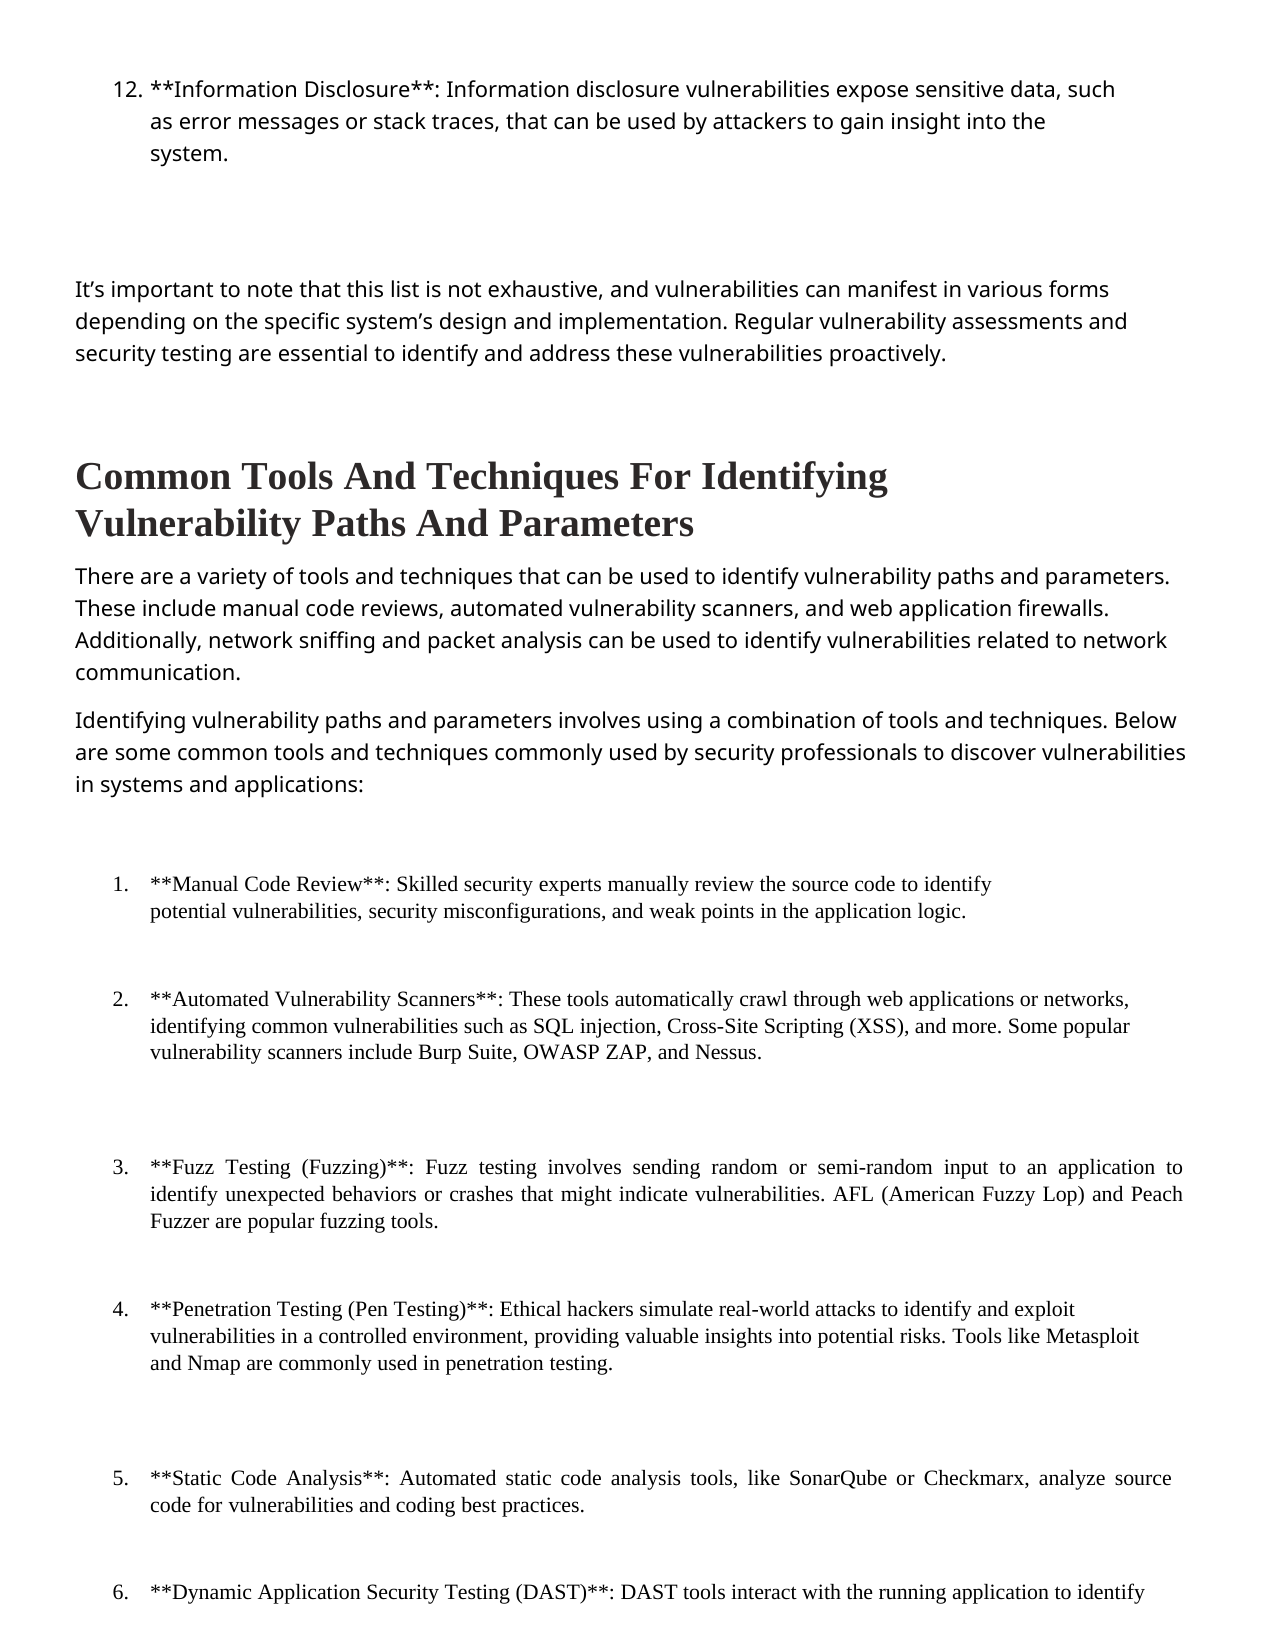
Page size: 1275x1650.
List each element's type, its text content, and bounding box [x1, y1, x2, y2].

subtitle Common Tools And Techniques For Identifying Vulnerability Paths And Parameters [75, 453, 1124, 545]
list **Static Code Analysis**: Automated static code analysis tools, like SonarQube or Checkmarx, analyze source code for vulnerabilities and coding best practices. [112, 1464, 1172, 1517]
list **Penetration Testing (Pen Testing)**: Ethical hackers simulate real-world attacks to identify and exploit vulnerabilities in a controlled environment, providing valuable insights into potential risks. Tools like Metasploit and Nmap are commonly used in penetration testing. [112, 1296, 1175, 1375]
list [112, 1579, 1146, 1604]
list **Automated Vulnerability Scanners**: These tools automatically crawl through web applications or networks, identifying common vulnerabilities such as SQL injection, Cross-Site Scripting (XSS), and more. Some popular vulnerability scanners include Burp Suite, OWASP ZAP, and Nessus. [112, 986, 1131, 1064]
text There are a variety of tools and techniques that can be used to identify vulnerability paths and parameters. These include manual code reviews, automated vulnerability scanners, and web application firewalls. Additionally, network sniffing and packet analysis can be used to identify vulnerabilities related to network communication. [75, 561, 1193, 687]
list **Information Disclosure**: Information disclosure vulnerabilities expose sensitive data, such as error messages or stack traces, that can be used by attackers to gain insight into the system. [112, 74, 1122, 167]
list **Manual Code Review**: Skilled security experts manually review the source code to identify potential vulnerabilities, security misconfigurations, and weak points in the application logic. [112, 871, 1072, 924]
list **Fuzz Testing (Fuzzing)**: Fuzz testing involves sending random or semi-random input to an application to identify unexpected behaviors or crashes that might indicate vulnerabilities. AFL (American Fuzzy Lop) and Peach Fuzzer are popular fuzzing tools. [112, 1154, 1183, 1234]
text It’s important to note that this list is not exhaustive, and vulnerabilities can manifest in various forms depending on the specific system’s design and implementation. Regular vulnerability assessments and security testing are essential to identify and address these vulnerabilities proactively. [75, 273, 1180, 367]
text Identifying vulnerability paths and parameters involves using a combination of tools and techniques. Below are some common tools and techniques commonly used by security professionals to discover vulnerabilities in systems and applications: [75, 705, 1191, 799]
